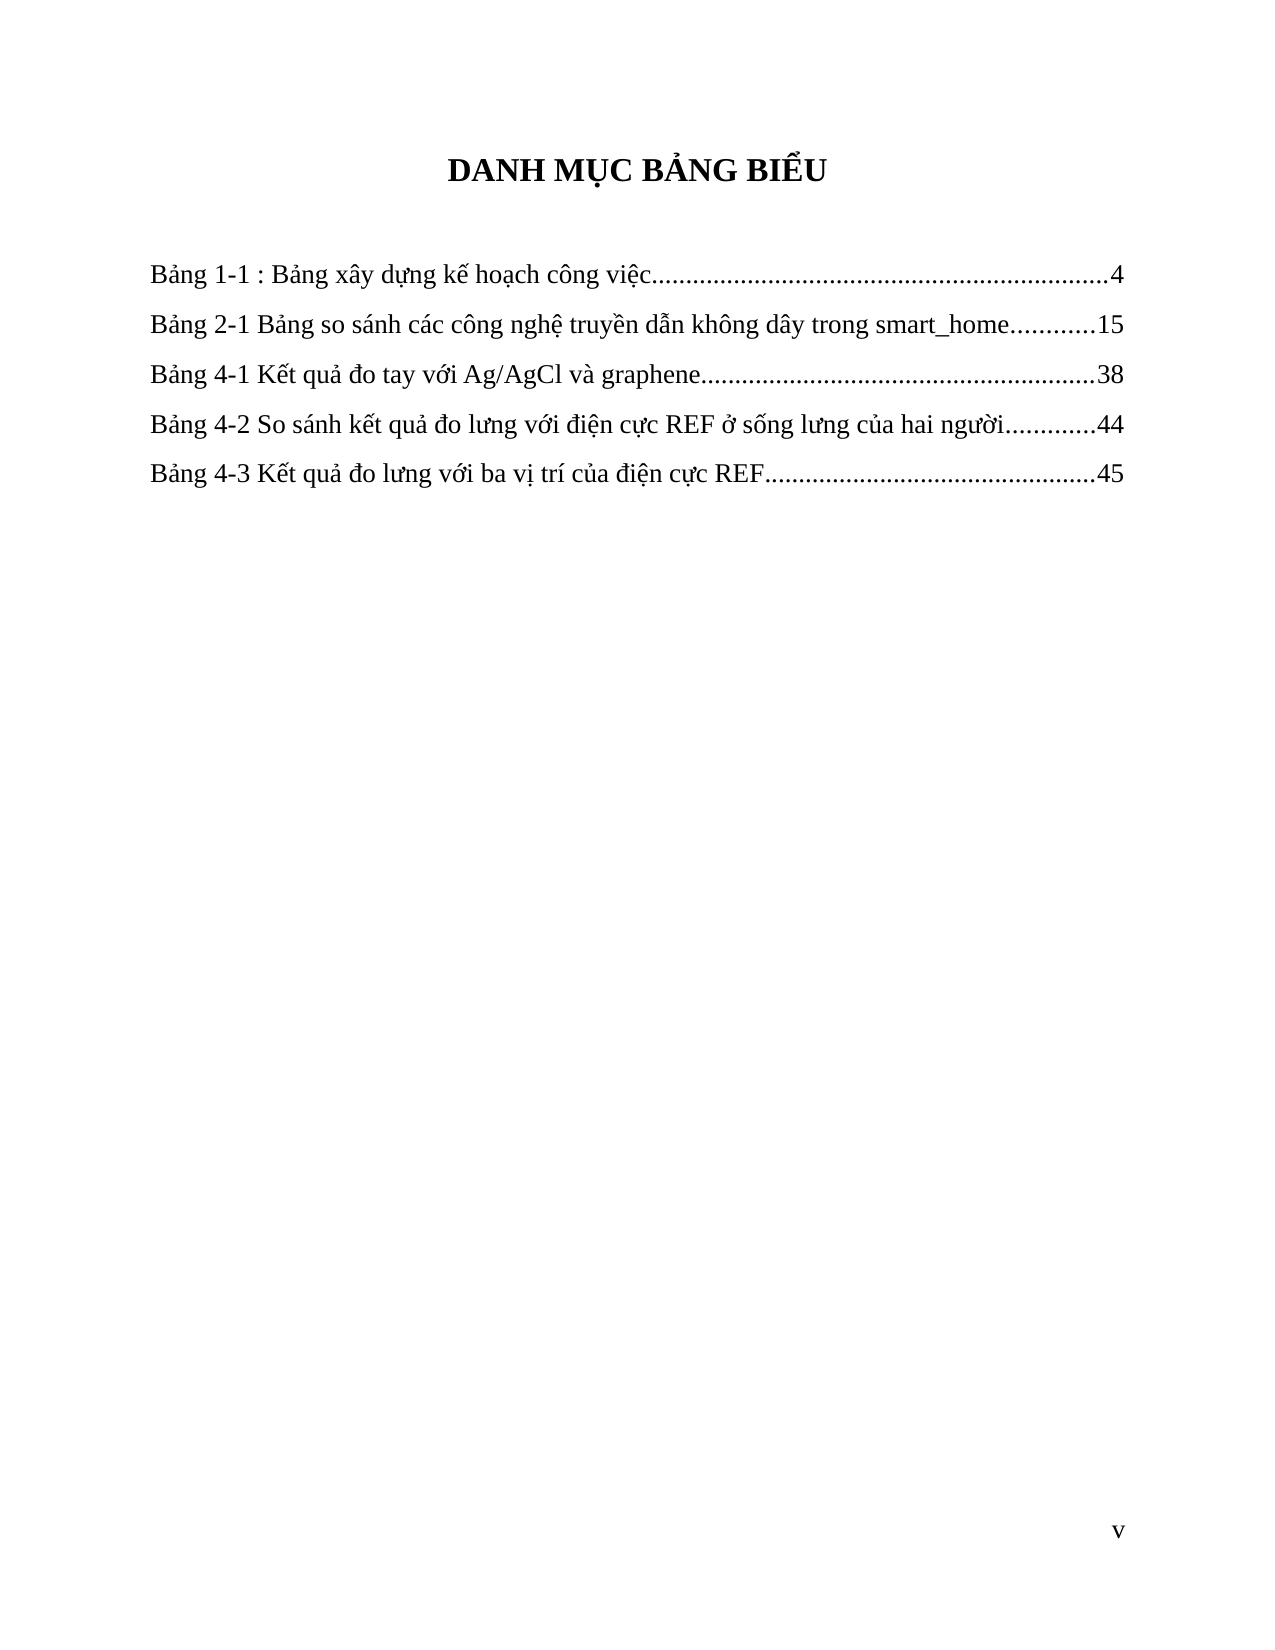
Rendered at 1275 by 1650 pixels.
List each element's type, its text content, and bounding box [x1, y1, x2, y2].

text Bảng 1-1 : Bảng xây dựng kế hoạch công việc 4 [150, 258, 1125, 289]
text Bảng 2-1 Bảng so sánh các công nghệ truyền dẫn không dây trong smart_home 15 [150, 308, 1125, 339]
text Bảng 4-3 Kết quả đo lưng với ba vị trí của điện cực REF 45 [150, 458, 1125, 489]
subtitle DANH MỤC BẢNG BIỂU [150, 150, 1125, 188]
text Bảng 4-1 Kết quả đo tay với Ag/AgCl và graphene 38 [150, 358, 1125, 389]
text Bảng 4-2 So sánh kết quả đo lưng với điện cực REF ở sống lưng của hai người 44 [150, 408, 1125, 439]
